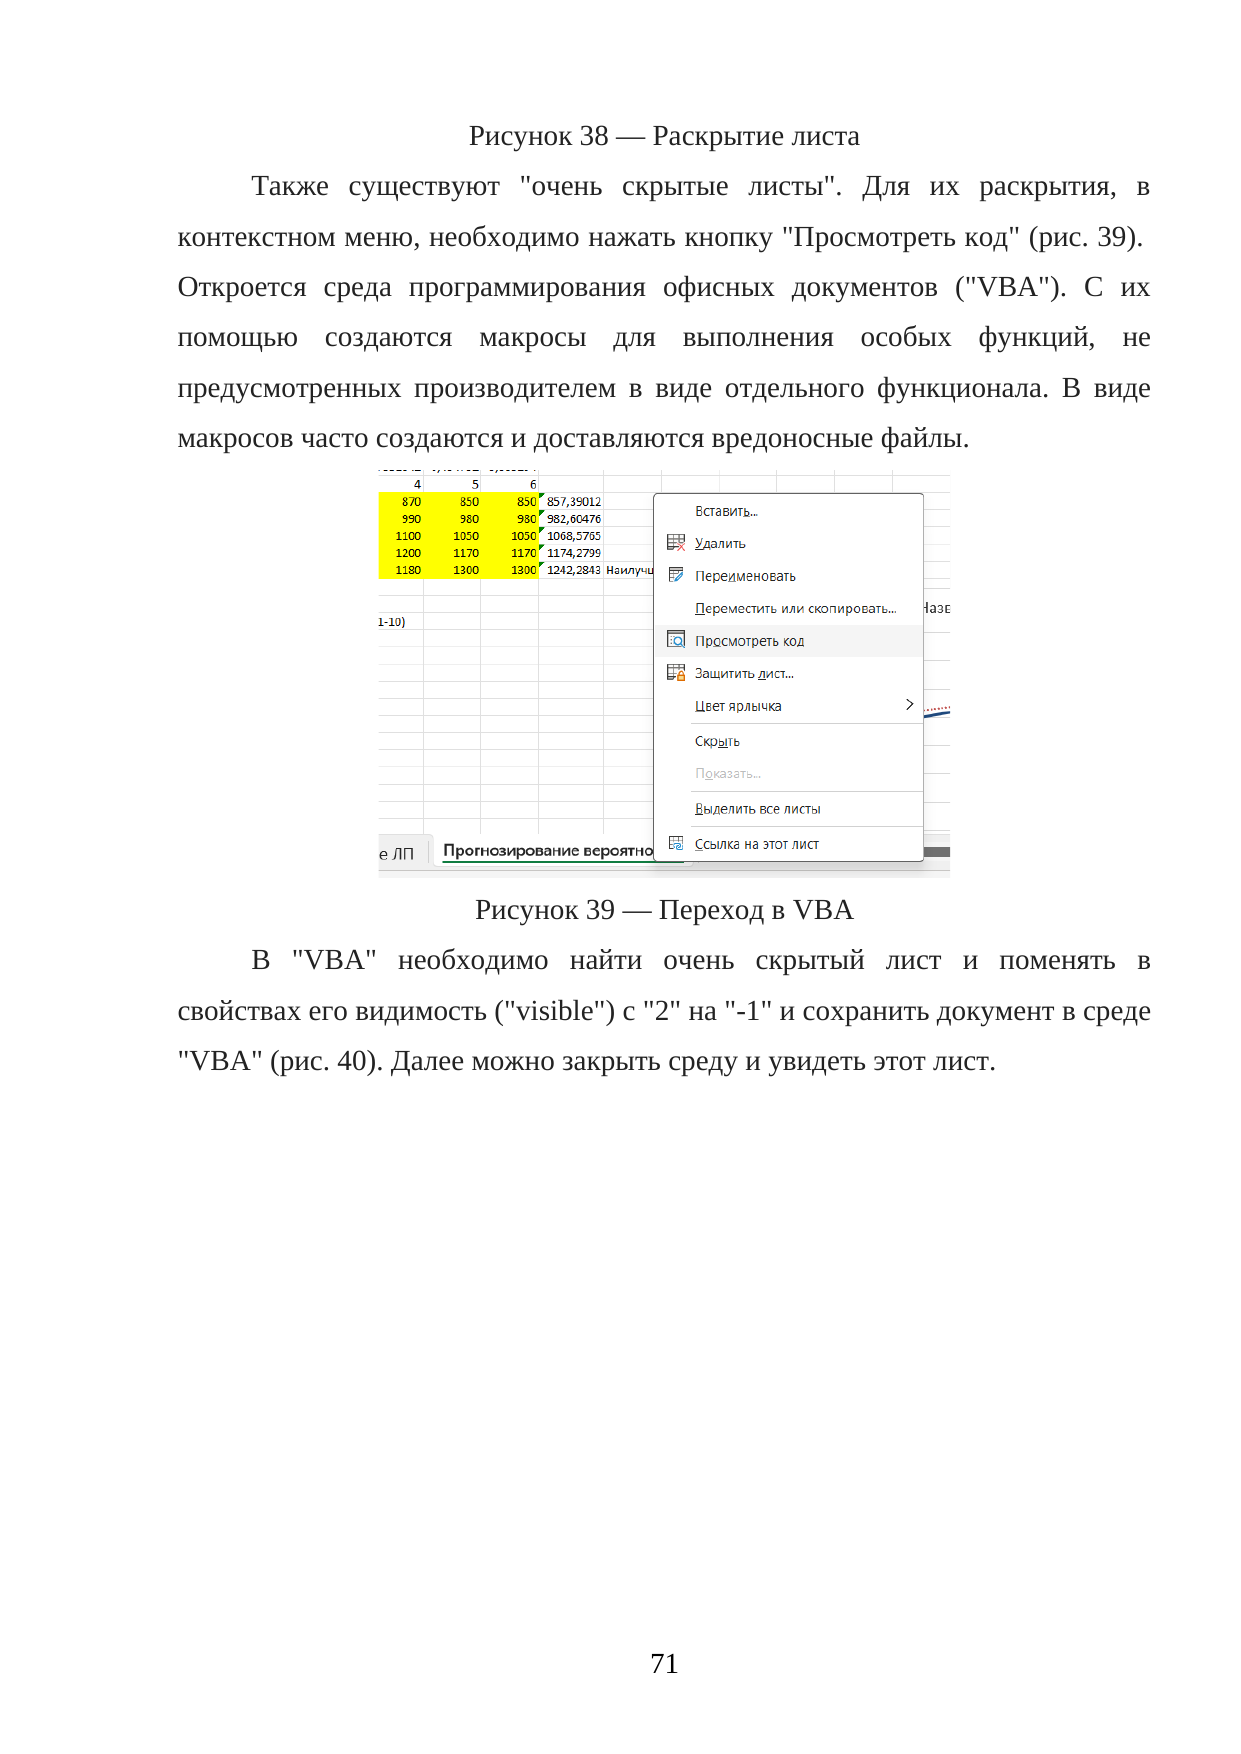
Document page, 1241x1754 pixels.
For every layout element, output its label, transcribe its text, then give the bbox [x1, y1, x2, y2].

text Также существуют "очень скрытые листы". Для их раскрытия, в контекстном меню, необходимо нажать кнопку "Просмотреть код" (рис. 39). Откроется среда программирования офисных документов ("VBA"). С их помощью создаются макросы для выполнения особых функций, не предусмотренных производителем в виде отдельного функционала. В виде макросов часто создаются и доставляются вредоносные файлы. [177, 168, 1152, 453]
text В "VBA" необходимо найти очень скрытый лист и поменять в свойствах его видимость ("visible") с "2" на "-1" и сохранить документ в среде "VBA" (рис. 40). Далее можно закрыть среду и увидеть этот лист. [177, 942, 1152, 1077]
text Рисунок 38 — Раскрытие листа [177, 118, 1152, 152]
picture [378, 470, 951, 878]
text Рисунок 39 — Переход в VBA [177, 892, 1152, 926]
